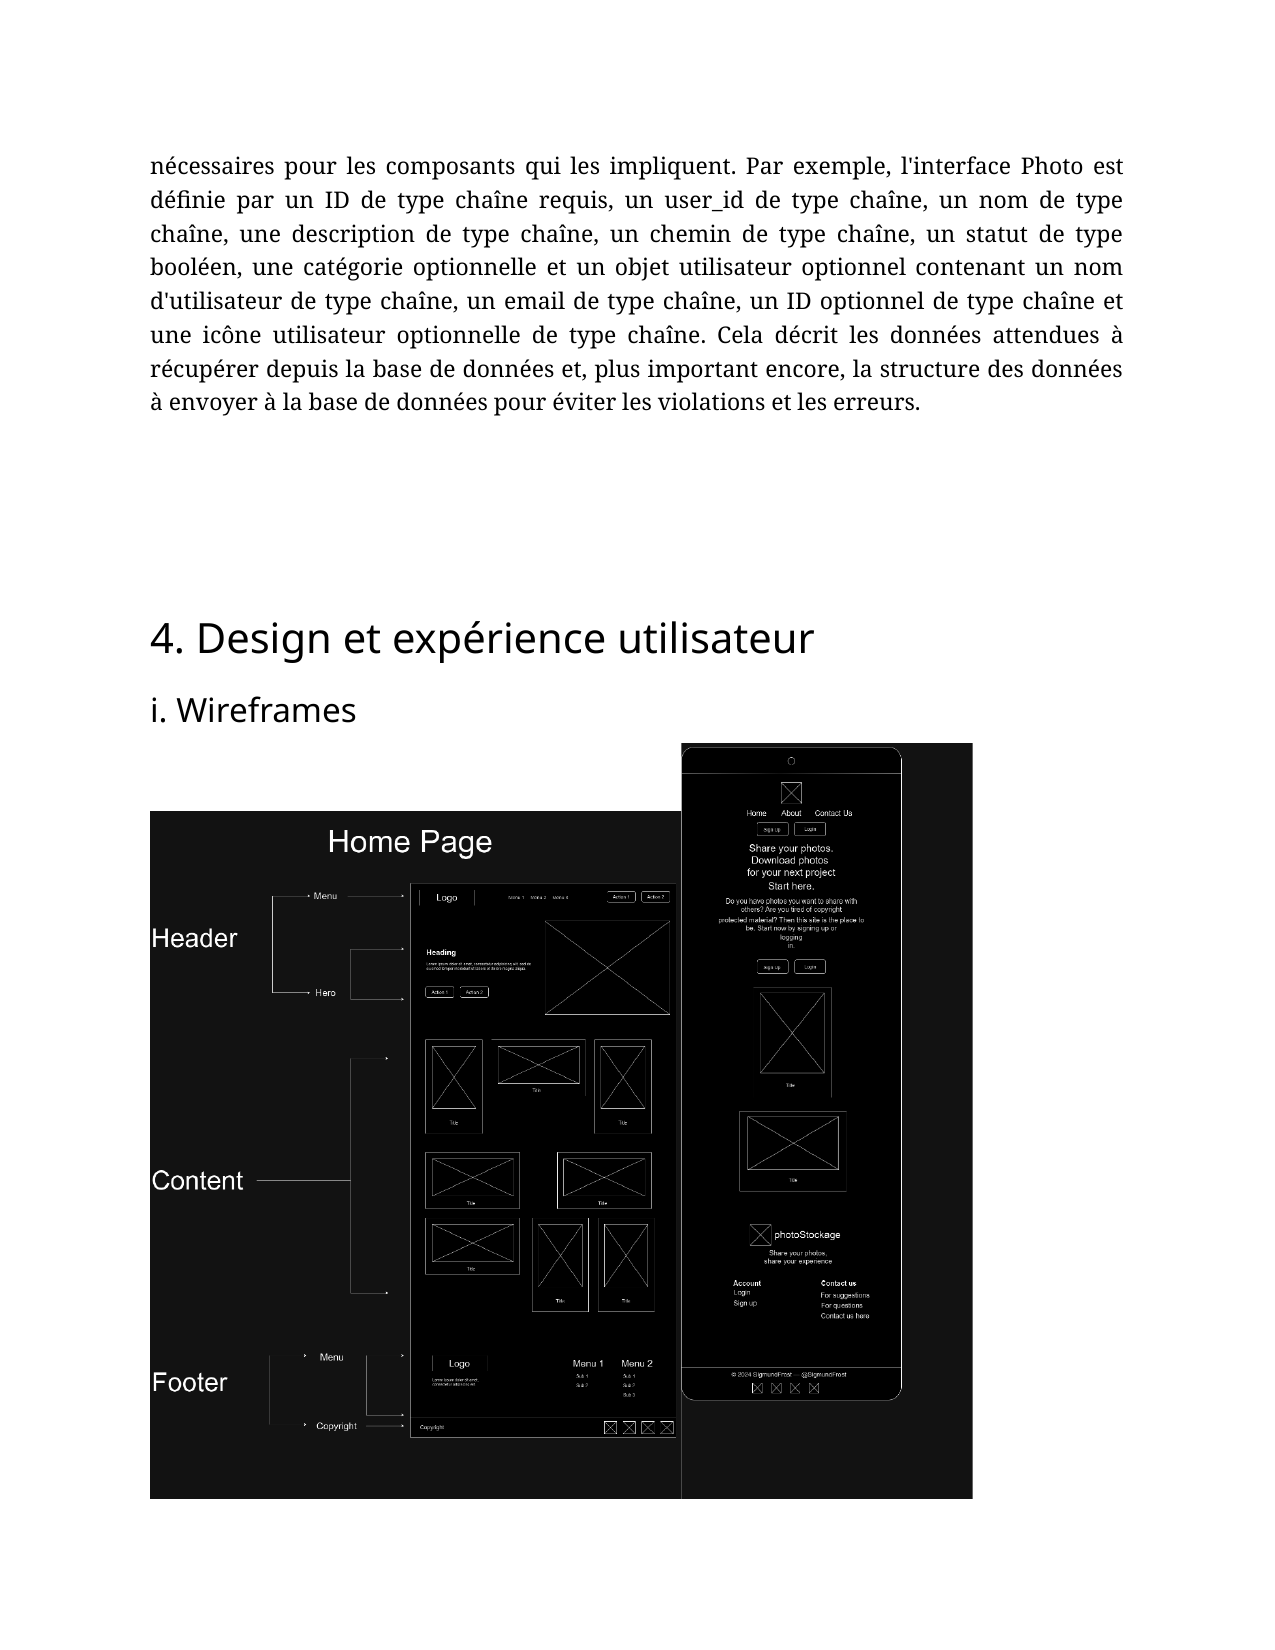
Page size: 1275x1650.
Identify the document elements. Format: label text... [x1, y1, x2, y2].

subtitle 4. Design et expérience utilisateur [150, 609, 1125, 666]
picture [150, 743, 973, 1499]
subtitle i. Wireframes [150, 687, 1125, 732]
